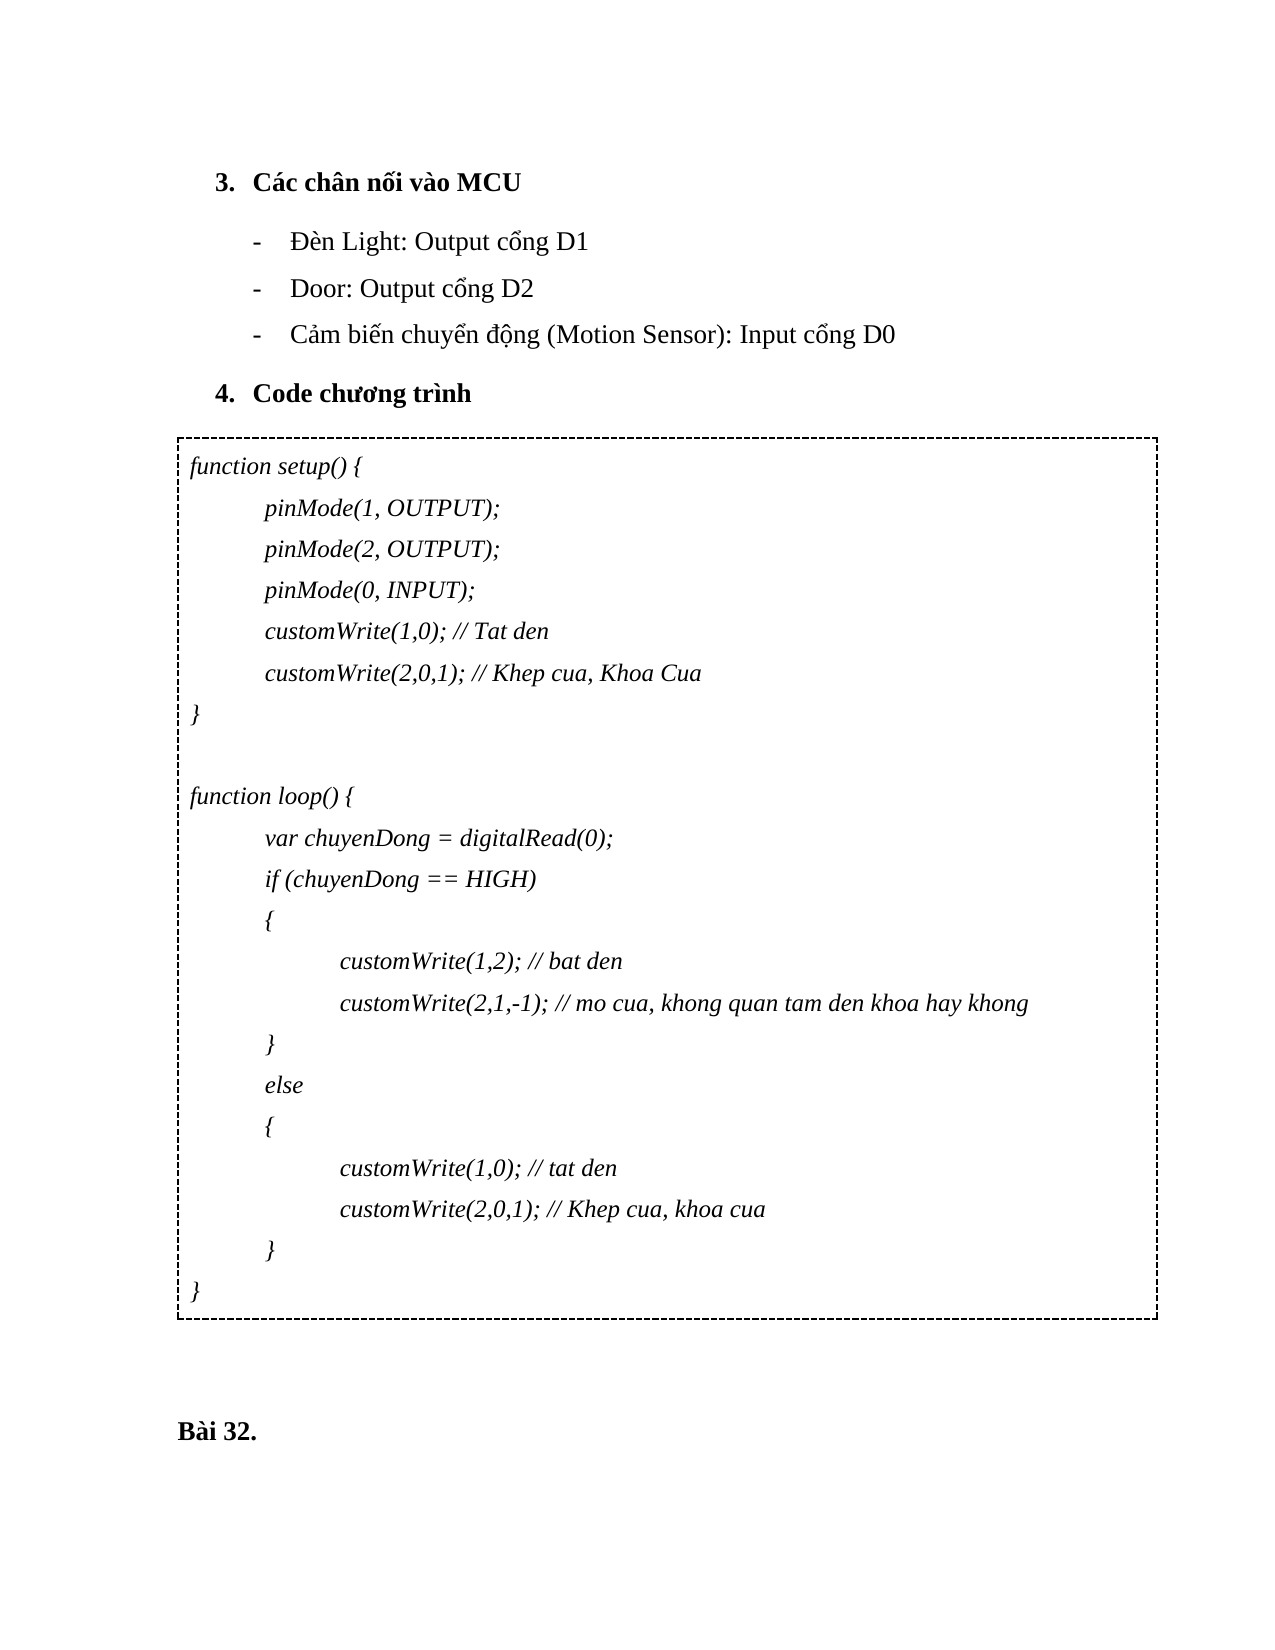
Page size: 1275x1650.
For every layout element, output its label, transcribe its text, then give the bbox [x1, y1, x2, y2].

subtitle Code chương trình [215, 378, 1157, 409]
text Đèn Light: Output cổng D1 [252, 225, 1157, 256]
subtitle Các chân nối vào MCU [215, 166, 1157, 197]
text Door: Output cổng D2 [252, 272, 1157, 303]
table_header function setup() { pinMode(1, OUTPUT); pinMode(2, OUTPUT); pinMode(0, INPUT); customWrite(1,0); // Tat den customWrite(2,0,1); // Khep cua, Khoa Cua } function loop() { var chuyenDong = digitalRead(0); if (chuyenDong == HIGH) { customWrite(1,2); // bat den customWrite(2,1,-1); // mo cua, khong quan tam den khoa hay khong } else { customWrite(1,0); // tat den customWrite(2,0,1); // Khep cua, khoa cua } } [178, 437, 1157, 1318]
text Cảm biến chuyển động (Motion Sensor): Input cổng D0 [252, 318, 1157, 349]
subtitle Bài 32. [177, 1415, 1157, 1446]
